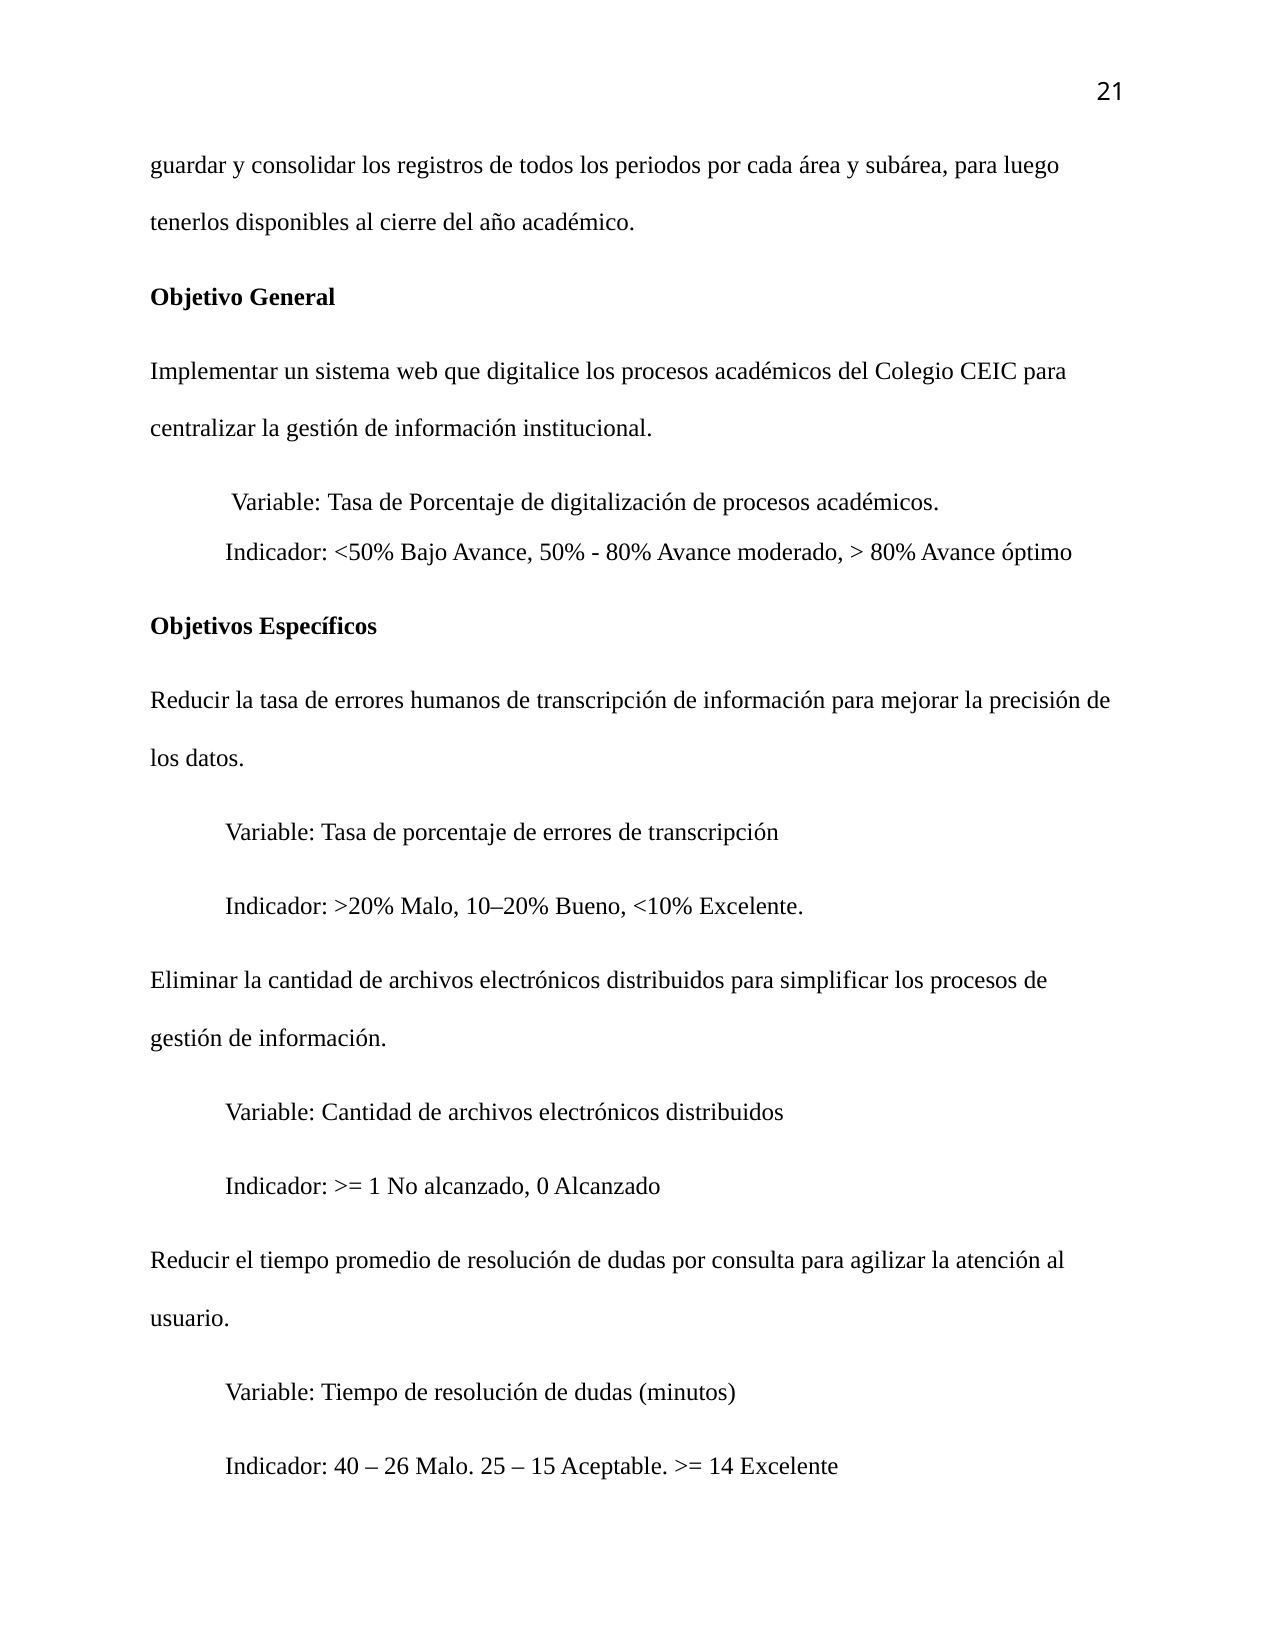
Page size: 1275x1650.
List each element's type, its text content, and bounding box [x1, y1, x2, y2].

text Indicador: >= 1 No alcanzado, 0 Alcanzado [150, 1171, 1125, 1200]
text Eliminar la cantidad de archivos electrónicos distribuidos para simplificar los procesos de gestión de información. [150, 966, 1125, 1052]
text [150, 150, 1125, 236]
text Variable: Tiempo de resolución de dudas (minutos) [150, 1377, 1125, 1406]
text Variable: Tasa de porcentaje de errores de transcripción [150, 817, 1125, 846]
subtitle Objetivo General [150, 282, 1125, 310]
text Indicador: 40 – 26 Malo. 25 – 15 Aceptable. >= 14 Excelente [150, 1451, 1125, 1480]
text Variable: Tasa de Porcentaje de digitalización de procesos académicos. [150, 487, 1125, 516]
text Reducir el tiempo promedio de resolución de dudas por consulta para agilizar la atención al usuario. [150, 1246, 1125, 1332]
text Reducir la tasa de errores humanos de transcripción de información para mejorar la precisión de los datos. [150, 686, 1125, 772]
text Indicador: <50% Bajo Avance, 50% - 80% Avance moderado, > 80% Avance óptimo [150, 537, 1125, 566]
subtitle Objetivos Específicos [150, 611, 1125, 640]
text Implementar un sistema web que digitalice los procesos académicos del Colegio CEIC para centralizar la gestión de información institucional. [150, 356, 1125, 442]
text Variable: Cantidad de archivos electrónicos distribuidos [150, 1097, 1125, 1126]
text Indicador: >20% Malo, 10–20% Bueno, <10% Excelente. [150, 891, 1125, 920]
